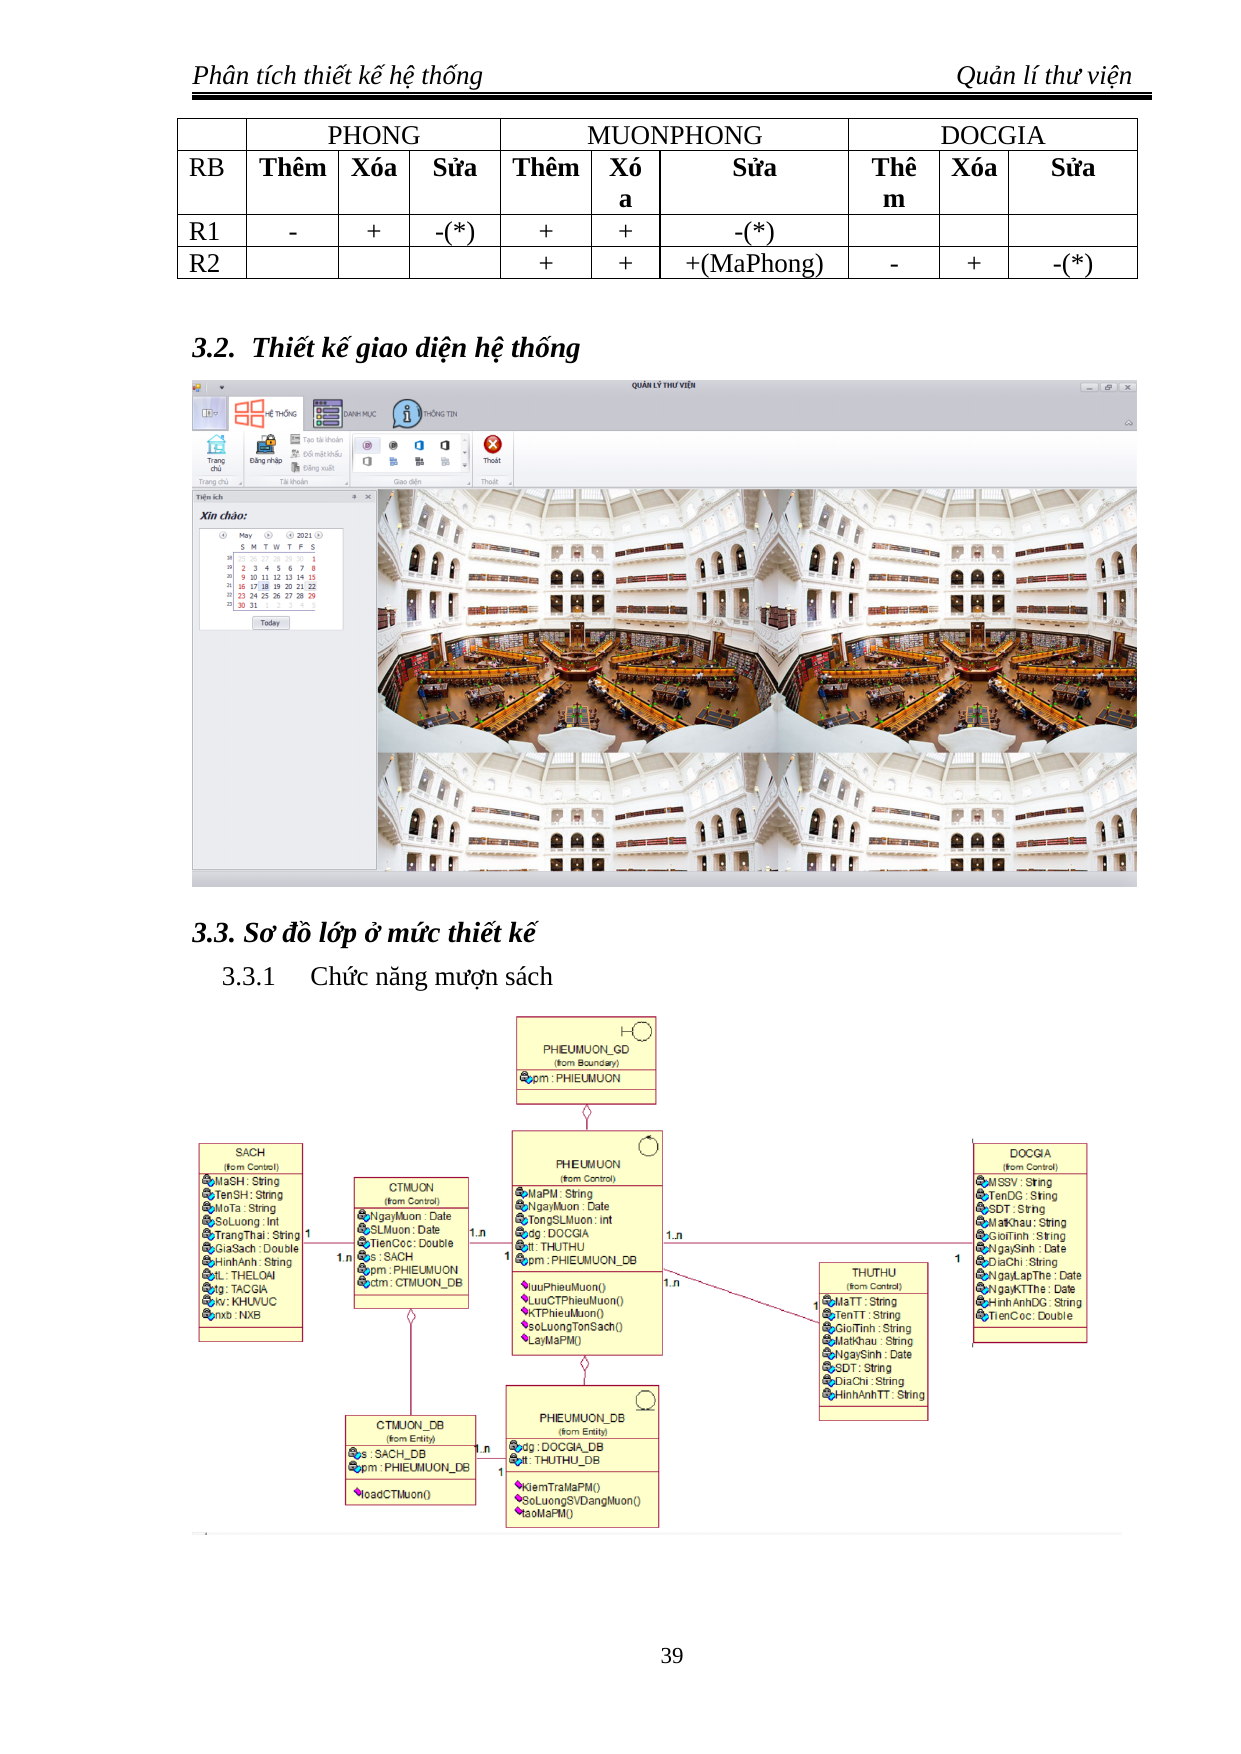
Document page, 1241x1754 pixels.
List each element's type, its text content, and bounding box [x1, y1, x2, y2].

table_cell [247, 247, 338, 278]
table_cell - [247, 215, 338, 246]
table_cell Sửa [410, 151, 500, 214]
table_cell +(MaPhong) [661, 247, 848, 278]
picture [192, 380, 1137, 887]
table_cell [339, 247, 409, 278]
table_cell RB [178, 151, 246, 214]
table_cell -(*) [661, 215, 848, 246]
table_header DOCGIA [849, 119, 1137, 150]
table_cell [849, 215, 939, 246]
table_cell Xóa [940, 151, 1008, 214]
table_cell R2 [178, 247, 246, 278]
picture [192, 1016, 1123, 1535]
table_cell Thêm [247, 151, 338, 214]
table_cell + [501, 215, 591, 246]
table_header [178, 119, 246, 150]
subtitle Thiết kế giao diện hệ thống [192, 330, 1152, 364]
list Chức năng mượn sách [222, 960, 1152, 991]
table_cell [940, 215, 1008, 246]
table_cell [410, 247, 500, 278]
table_header MUONPHONG [501, 119, 848, 150]
table_cell -(*) [410, 215, 500, 246]
table_cell Xóa [592, 151, 659, 214]
table_cell Xóa [339, 151, 409, 214]
table_cell Sửa [661, 151, 848, 214]
table_cell -(*) [1009, 247, 1137, 278]
subtitle 3.3. Sơ đồ lớp ở mức thiết kế [192, 915, 1152, 949]
table_cell + [592, 247, 659, 278]
table_cell + [339, 215, 409, 246]
table_cell Thêm [849, 151, 939, 214]
table_cell + [592, 215, 659, 246]
table_cell R1 [178, 215, 246, 246]
table_header PHONG [247, 119, 500, 150]
table_cell [1009, 215, 1137, 246]
table_cell - [849, 247, 939, 278]
table_cell Thêm [501, 151, 591, 214]
table_cell Sửa [1009, 151, 1137, 214]
table_cell + [940, 247, 1008, 278]
table_cell + [501, 247, 591, 278]
